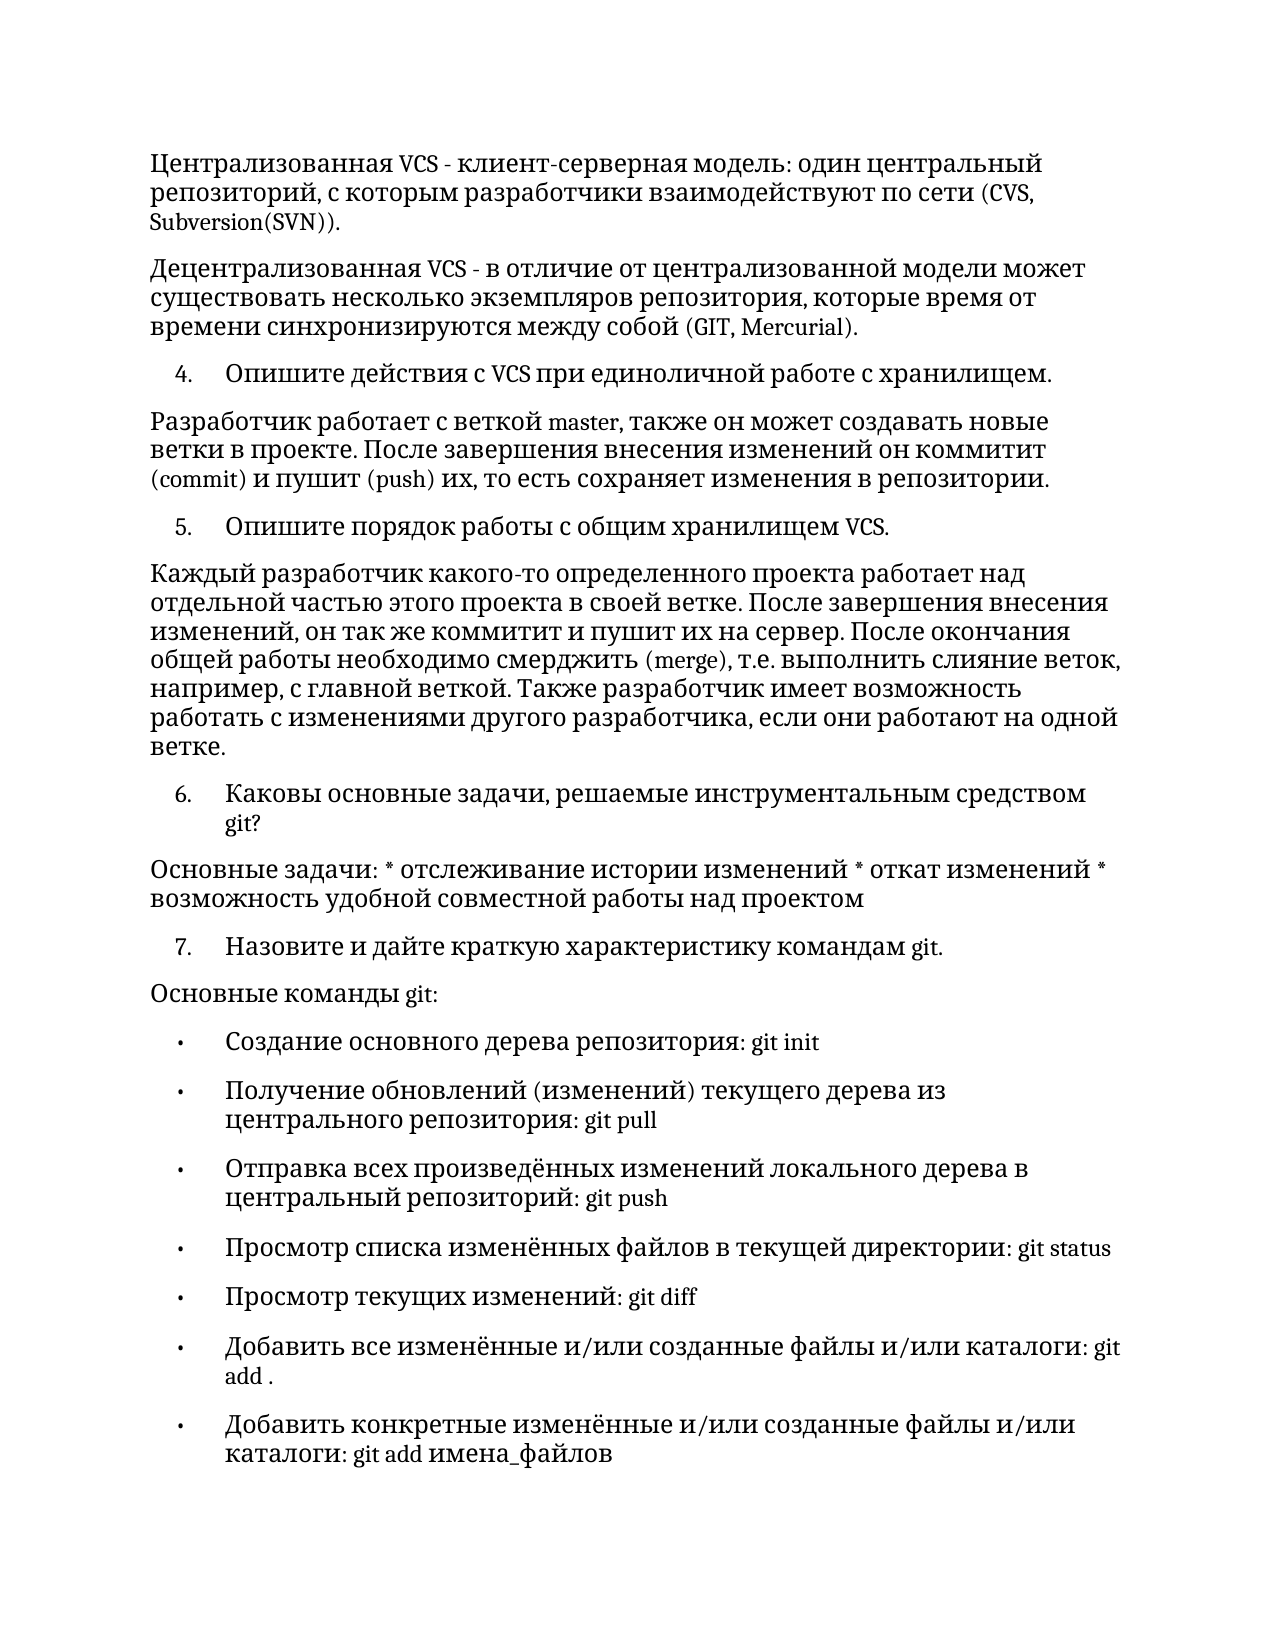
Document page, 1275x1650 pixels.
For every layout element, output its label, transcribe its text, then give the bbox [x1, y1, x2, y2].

list Назовите и дайте краткую характеристику командам git. [175, 932, 1125, 961]
list Создание основного дерева репозитория: git init [175, 1027, 1125, 1056]
list Просмотр списка изменённых файлов в текущей директории: git status [175, 1234, 1125, 1262]
text Централизованная VCS - клиент-серверная модель: один центральный репозиторий, с которым разработчики взаимодействуют по сети (CVS, Subversion(SVN)). [150, 150, 1125, 236]
list Просмотр текущих изменений: git diff [175, 1283, 1125, 1312]
list Отправка всех произведённых изменений локального дерева в центральный репозиторий: git push [175, 1155, 1125, 1213]
text Децентрализованная VCS - в отличие от централизованной модели может существовать несколько экземпляров репозитория, которые время от времени синхронизируются между собой (GIT, Mercurial). [150, 255, 1125, 341]
text Основные команды git: [150, 980, 1125, 1009]
list Получение обновлений (изменений) текущего дерева из центрального репозитория: git pull [175, 1077, 1125, 1134]
list Каковы основные задачи, решаемые инструментальным средством git? [175, 780, 1125, 837]
list Опишите действия с VCS при единоличной работе с хранилищем. [175, 360, 1125, 389]
text Каждый разработчик какого-то определенного проекта работает над отдельной частью этого проекта в своей ветке. После завершения внесения изменений, он так же коммитит и пушит их на сервер. После окончания общей работы необходимо смерджить (merge), т.е. выполнить слияние веток, например, с главной веткой. Также разработчик имеет возможность работать с изменениями другого разработчика, если они работают на одной ветке. [150, 560, 1125, 761]
text Разработчик работает с веткой master, также он может создавать новые ветки в проекте. После завершения внесения изменений он коммитит (commit) и пушит (push) их, то есть сохраняет изменения в репозитории. [150, 407, 1125, 494]
list Добавить все изменённые и/или созданные файлы и/или каталоги: git add . [175, 1333, 1125, 1390]
list Добавить конкретные изменённые и/или созданные файлы и/или каталоги: git add имена_файлов [175, 1411, 1125, 1469]
text Основные задачи: * отслеживание истории изменений * откат изменений * возможность удобной совместной работы над проектом [150, 856, 1125, 914]
list Опишите порядок работы с общим хранилищем VCS. [175, 512, 1125, 541]
